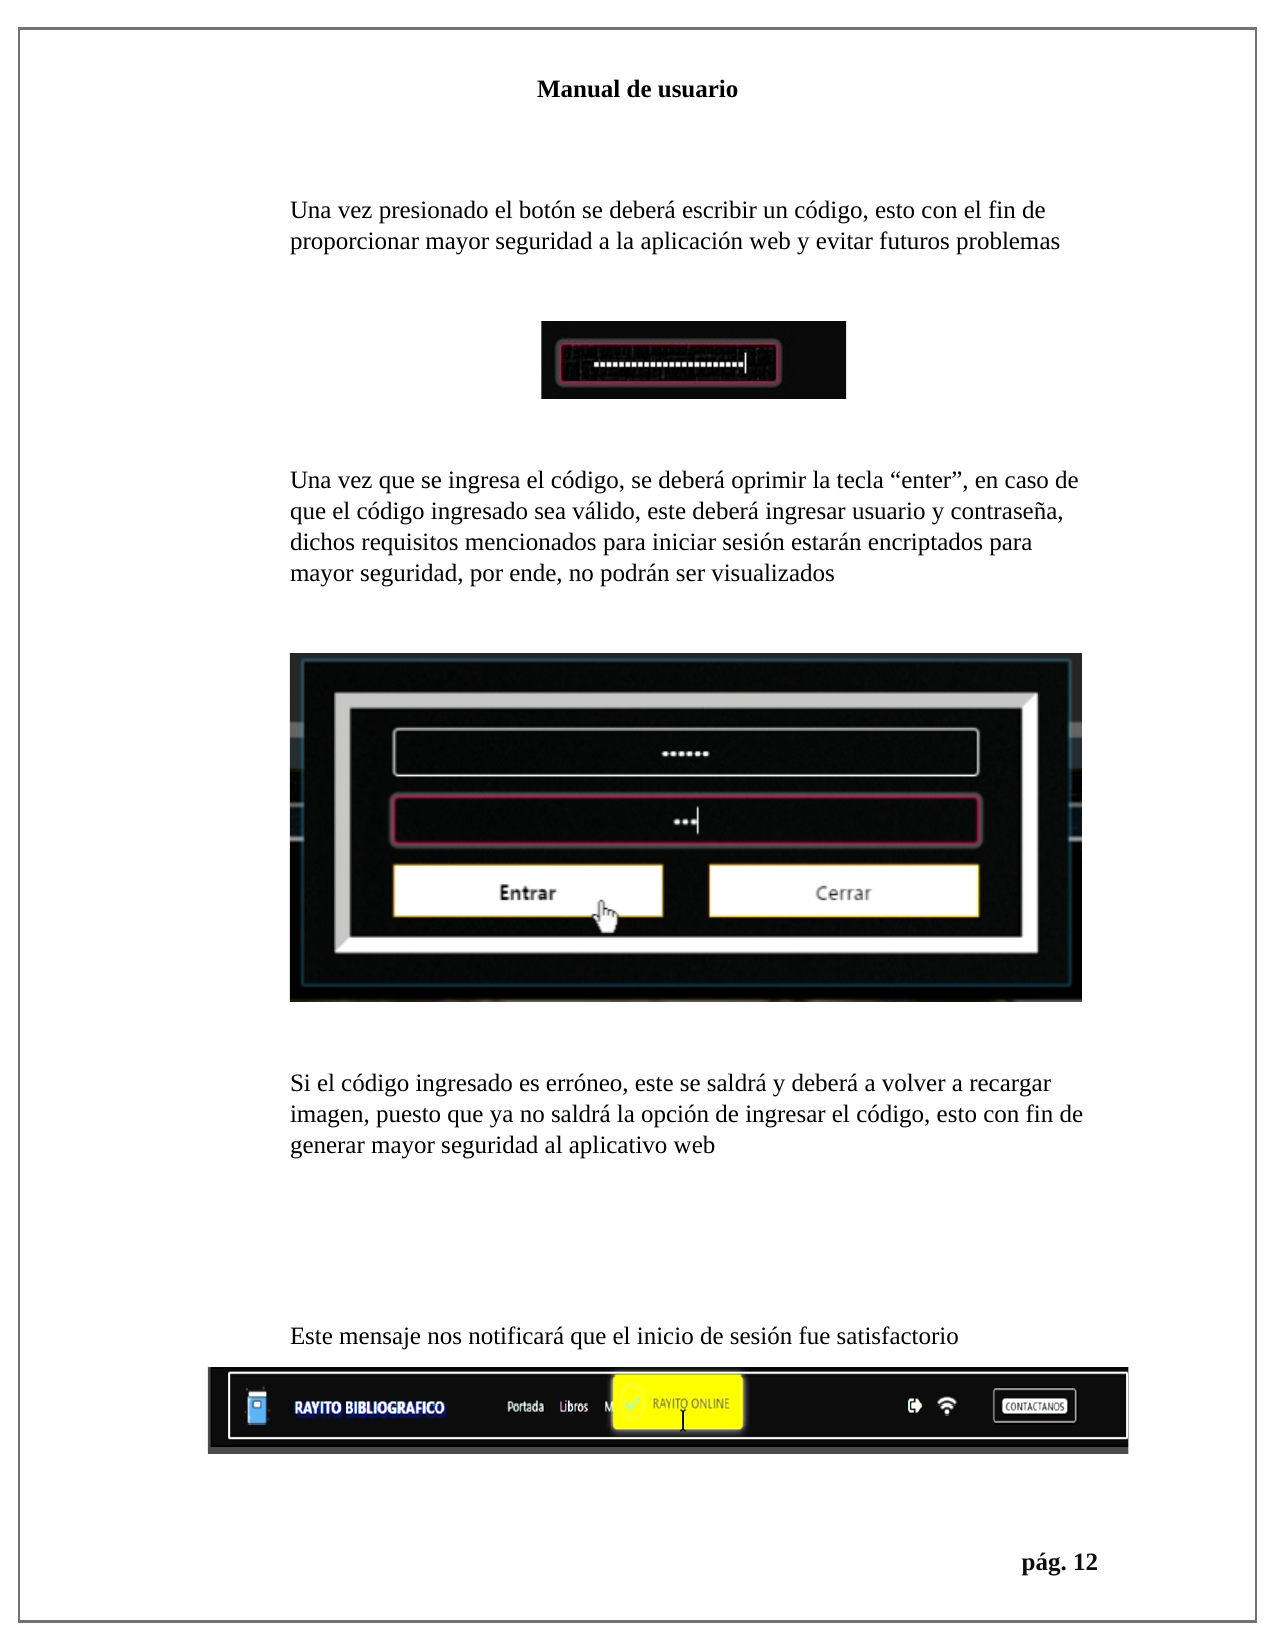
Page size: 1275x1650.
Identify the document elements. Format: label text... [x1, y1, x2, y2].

picture [541, 321, 847, 399]
text Si el código ingresado es erróneo, este se saldrá y deberá a volver a recargar imagen, puesto que ya no saldrá la opción de ingresar el código, esto con fin de generar mayor seguridad al aplicativo web [290, 1068, 1098, 1159]
text Una vez presionado el botón se deberá escribir un código, esto con el fin de proporcionar mayor seguridad a la aplicación web y evitar futuros problemas [290, 195, 1098, 255]
text Este mensaje nos notificará que el inicio de sesión fue satisfactorio [290, 1321, 1098, 1350]
picture [207, 1367, 1129, 1454]
text Una vez que se ingresa el código, se deberá oprimir la tecla “enter”, en caso de que el código ingresado sea válido, este deberá ingresar usuario y contraseña, dichos requisitos mencionados para iniciar sesión estarán encriptados para mayor seguridad, por ende, no podrán ser visualizados [290, 465, 1098, 587]
picture [289, 653, 1082, 1002]
